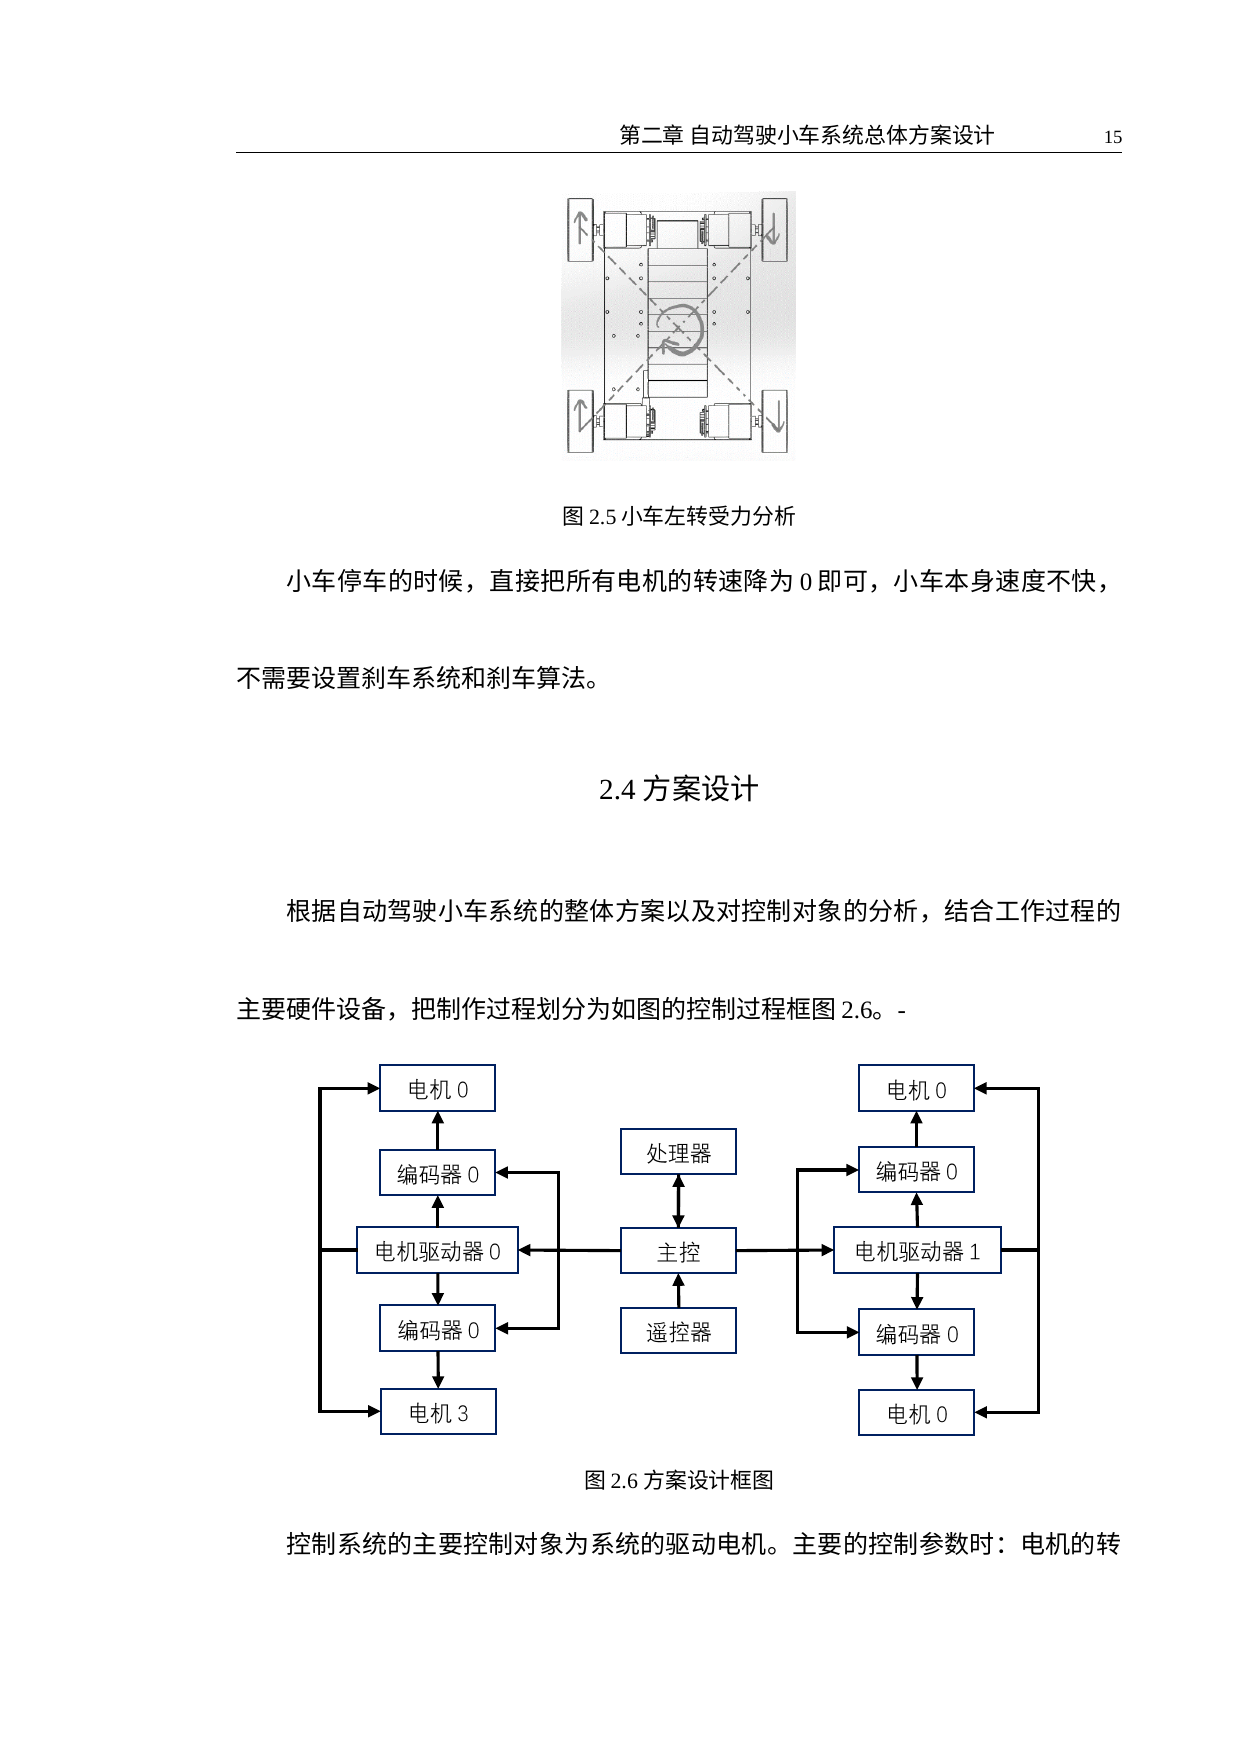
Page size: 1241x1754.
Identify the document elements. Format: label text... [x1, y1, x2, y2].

subtitle 2.4 方案设计 [236, 754, 1122, 819]
text 图2.6 方案设计框图 [236, 1462, 1122, 1495]
text 小车停车的时候，直接把所有电机的转速降为0即可，小车本身速度不快，不需要设置刹车系统和刹车算法。 [236, 547, 1122, 709]
text 控制系统的主要控制对象为系统的驱动电机。主要的控制参数时：电机的转动方向、转动速度等等。控制系统主要通过编码器、陀螺仪等传感器得到系统的运行方式及运行状态数据。然后将这些数据进行处理，再以此为依据对不同的电机进行精确的控制，使系统按照提前设定的路线运行。 [236, 1511, 1122, 1576]
text 根据自动驾驶小车系统的整体方案以及对控制对象的分析，结合工作过程的主要硬件设备，把制作过程划分为如图的控制过程框图2.6。- [236, 877, 1122, 1040]
picture [561, 191, 796, 461]
text 图2.5小车左转受力分析 [236, 498, 1122, 531]
